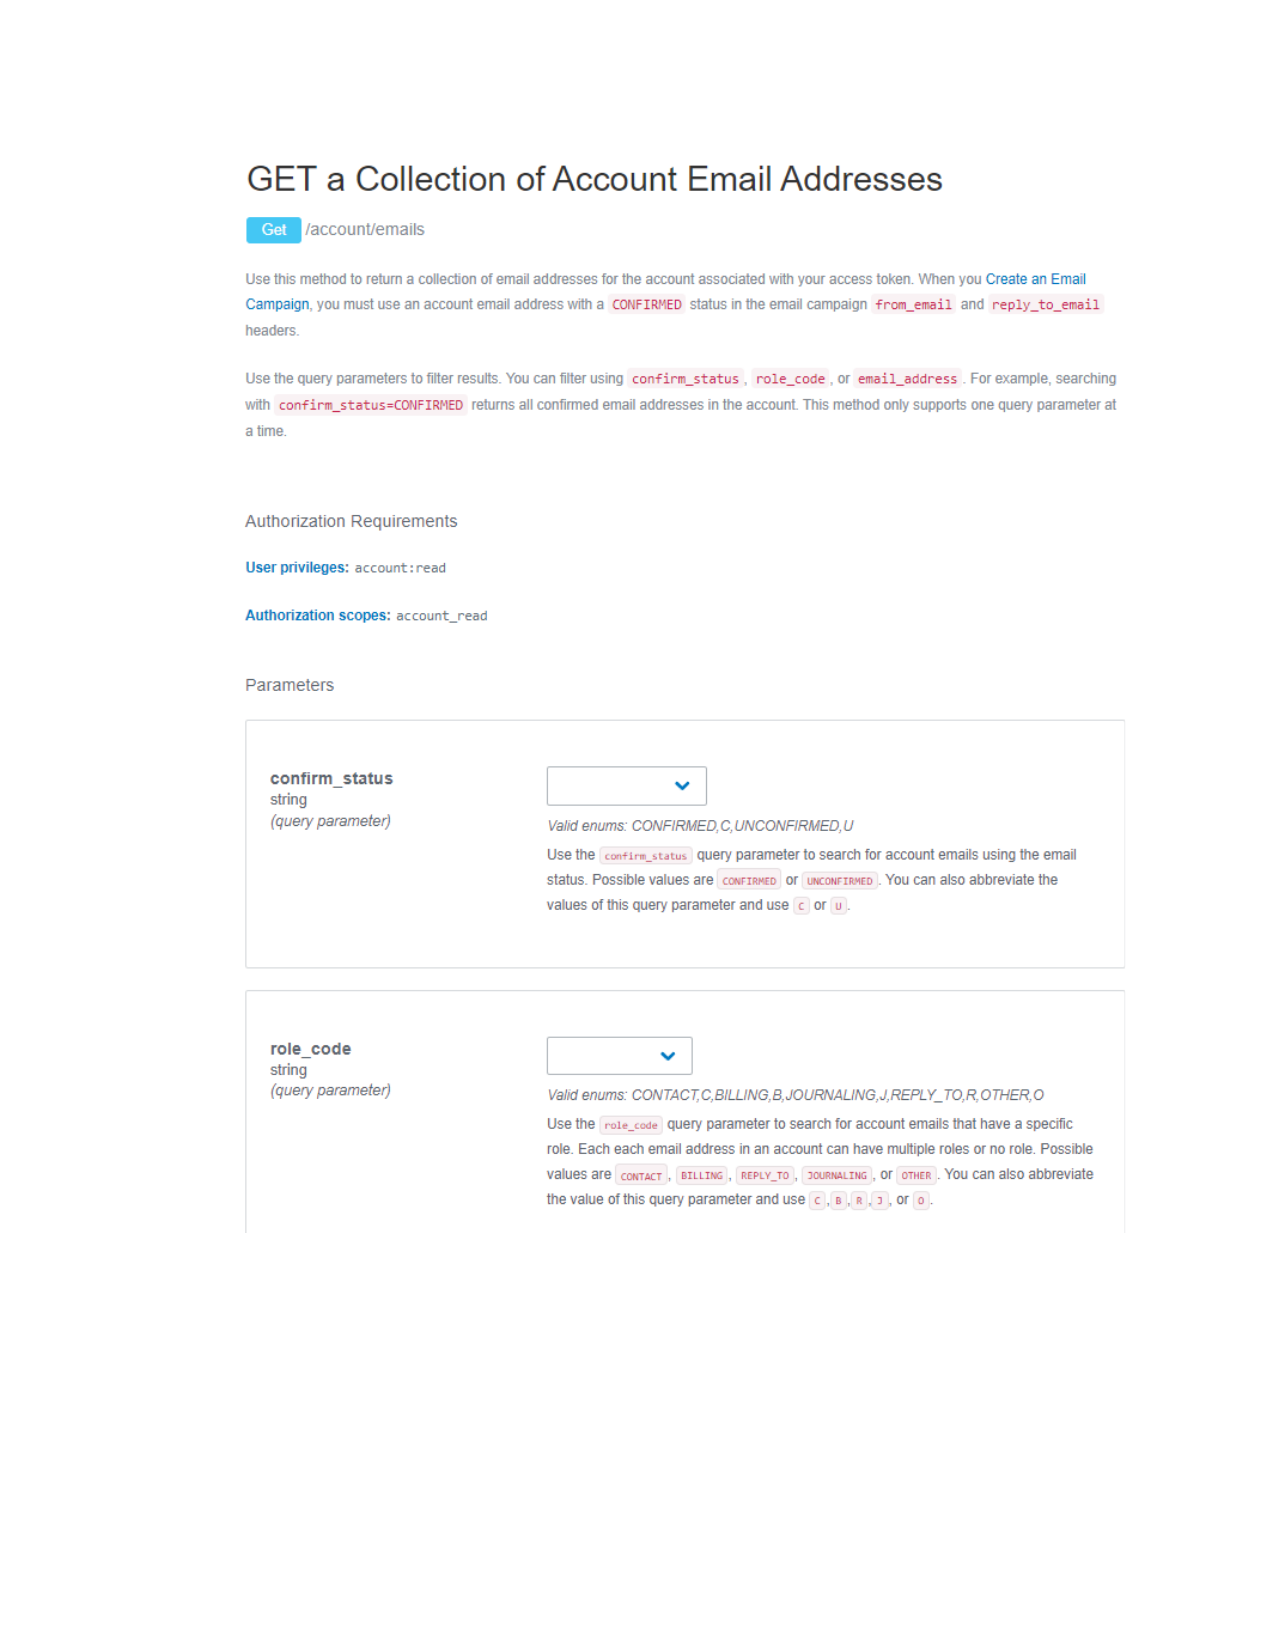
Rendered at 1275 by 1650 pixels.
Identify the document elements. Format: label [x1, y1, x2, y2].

picture [225, 150, 1125, 1233]
